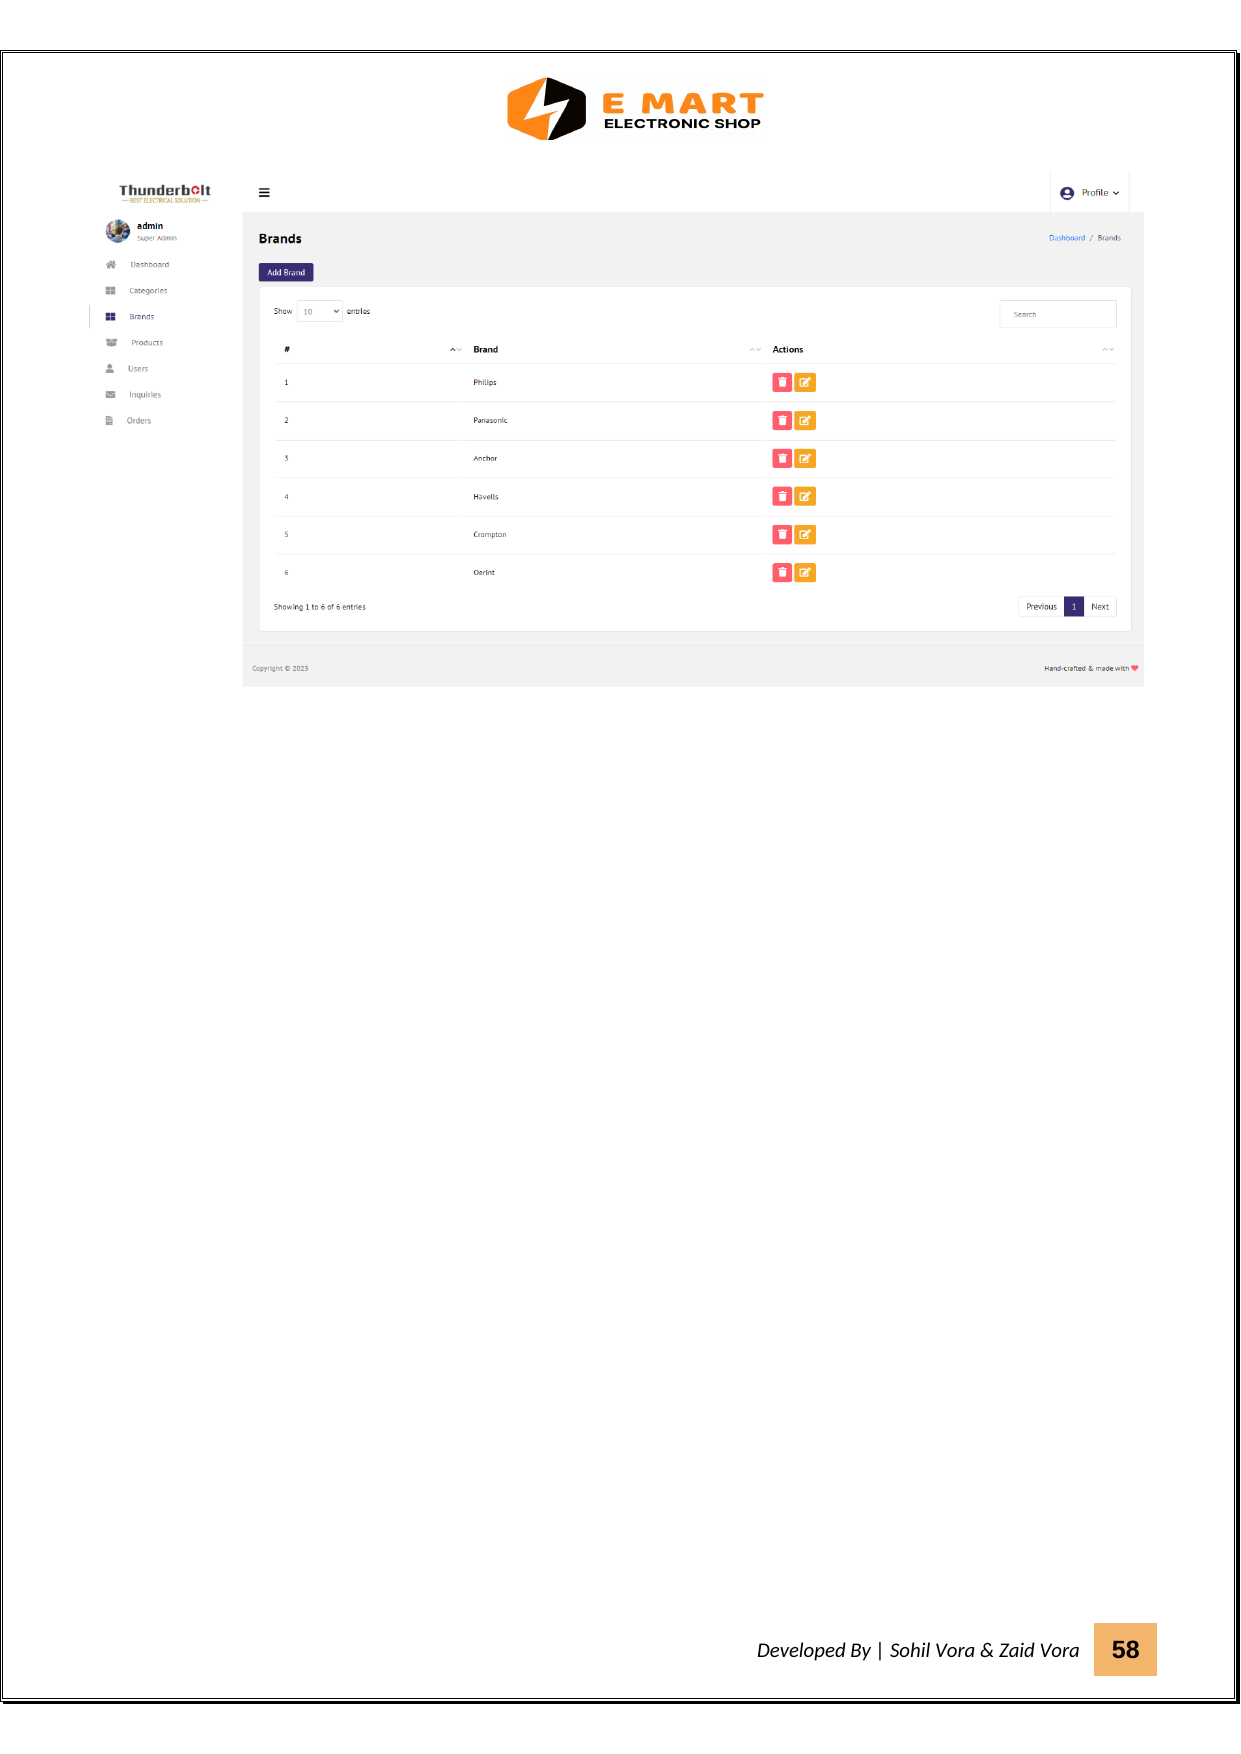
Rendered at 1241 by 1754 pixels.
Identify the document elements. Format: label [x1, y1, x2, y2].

picture [504, 76, 767, 139]
picture [87, 172, 1144, 685]
